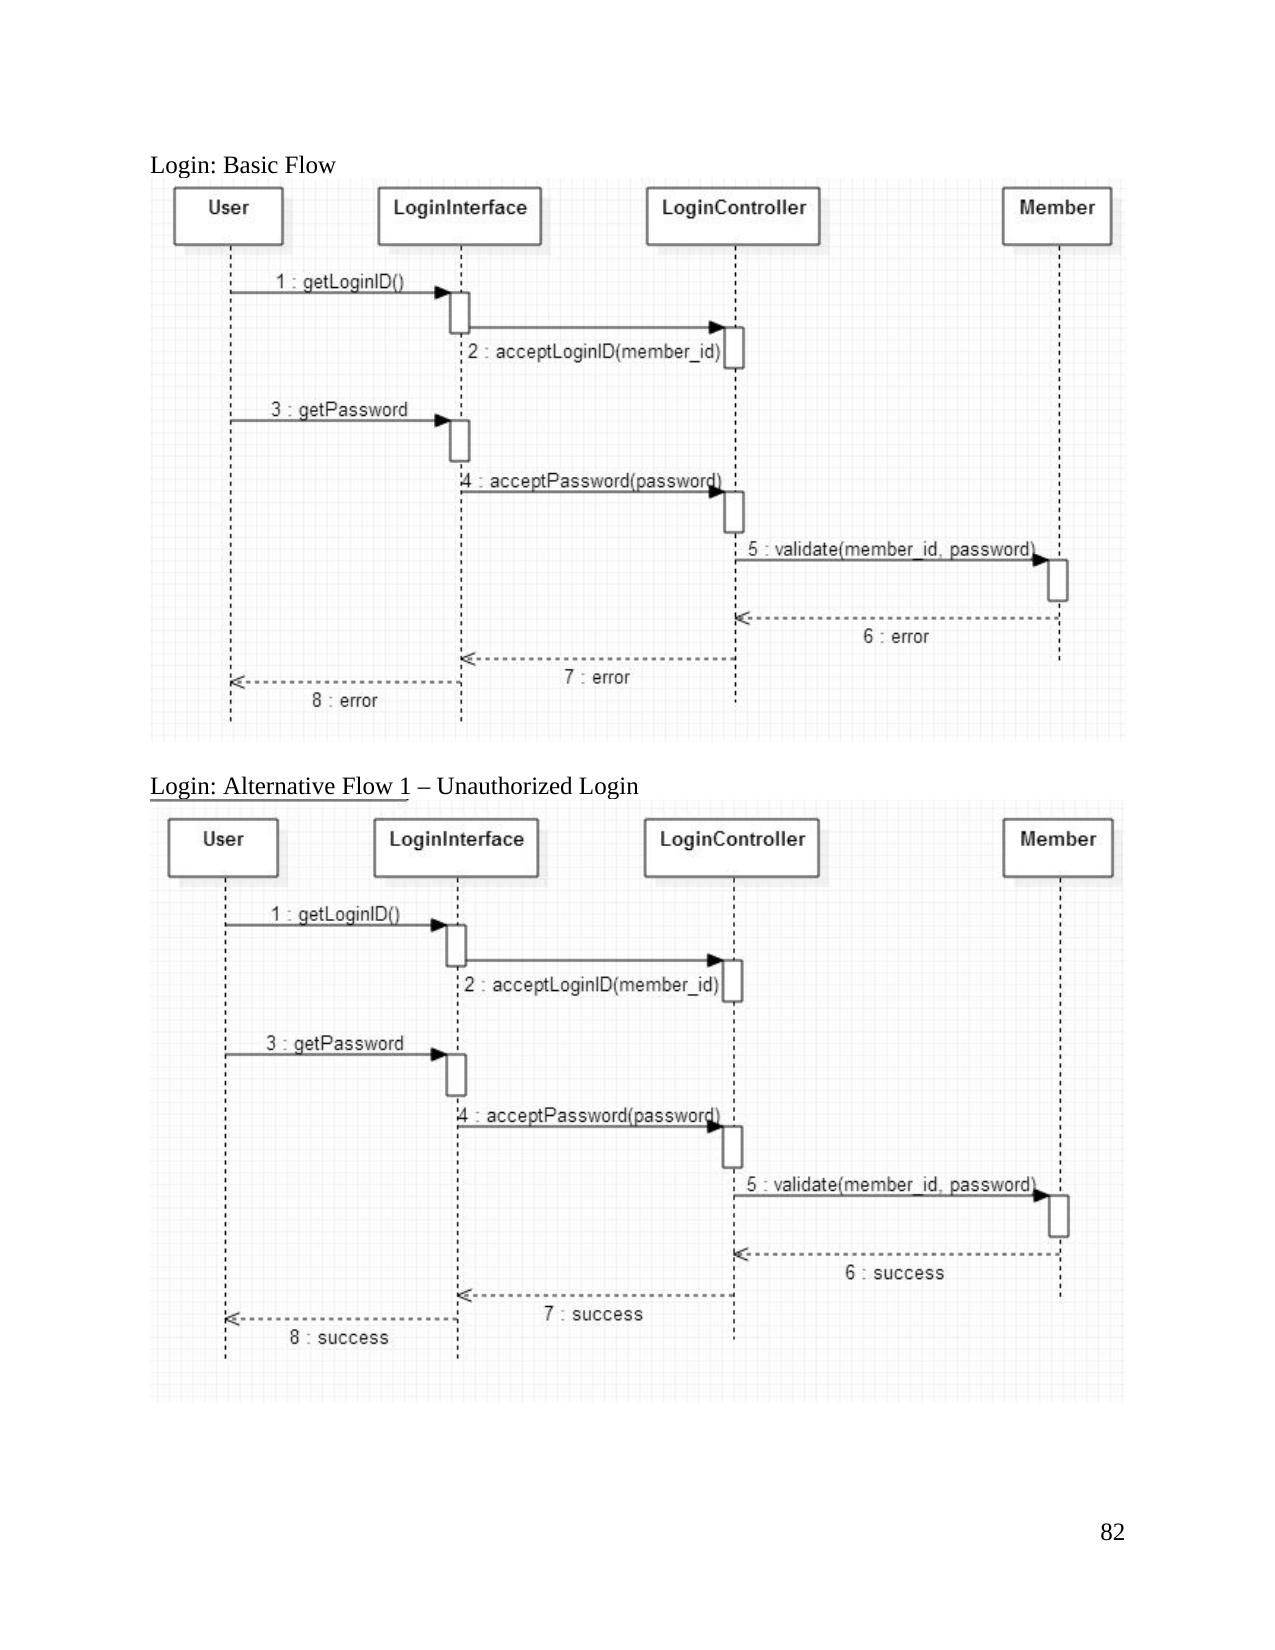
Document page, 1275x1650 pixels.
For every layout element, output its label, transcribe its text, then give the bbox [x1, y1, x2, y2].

picture [150, 799, 1125, 1403]
picture [150, 178, 1126, 742]
text Login: Alternative Flow 1 – Unauthorized Login [150, 771, 1125, 799]
text Login: Basic Flow [150, 150, 1125, 178]
